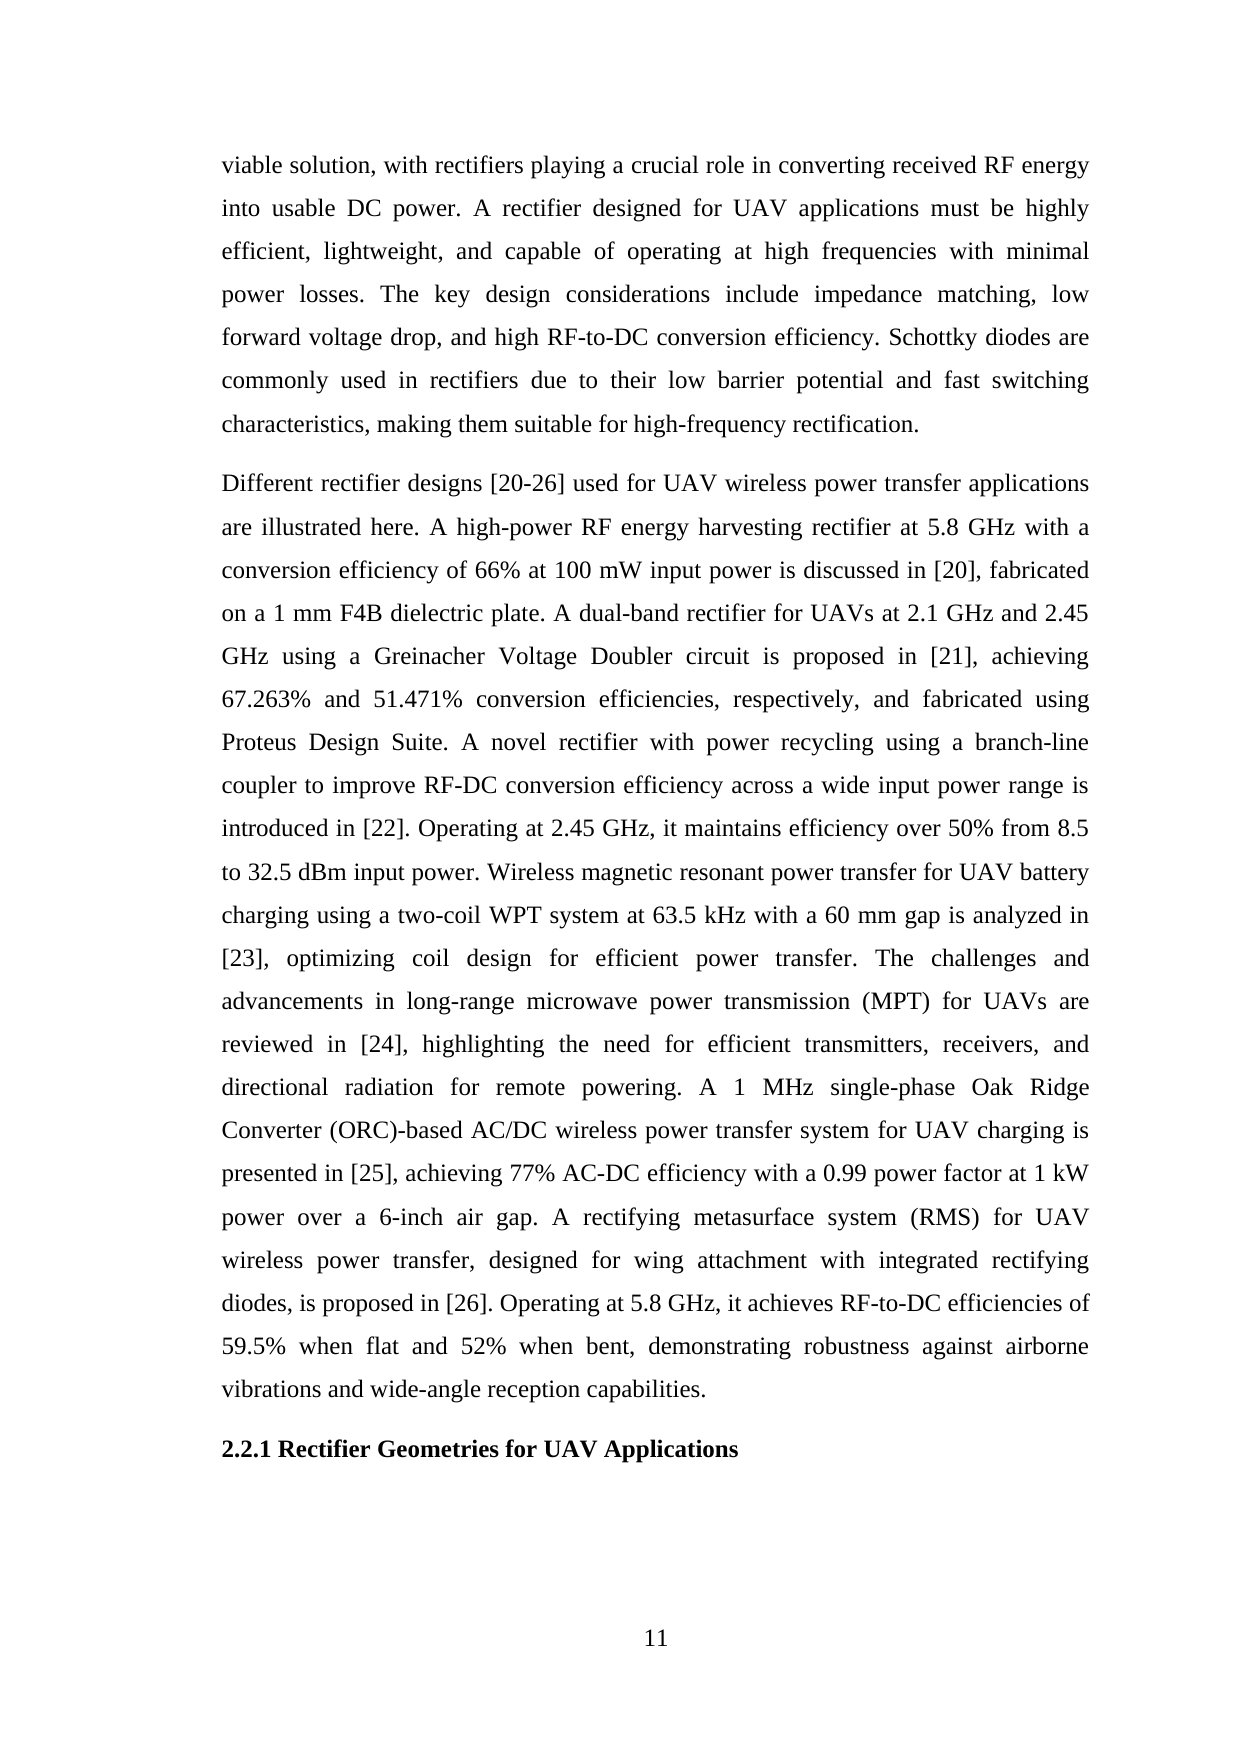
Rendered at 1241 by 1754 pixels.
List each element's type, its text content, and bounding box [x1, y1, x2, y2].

text Different rectifier designs [20-26] used for UAV wireless power transfer applications are illustrated here. A high-power RF energy harvesting rectifier at 5.8 GHz with a conversion efficiency of 66% at 100 mW input power is discussed in [20], fabricated on a 1 mm F4B dielectric plate. A dual-band rectifier for UAVs at 2.1 GHz and 2.45 GHz using a Greinacher Voltage Doubler circuit is proposed in [21], achieving 67.263% and 51.471% conversion efficiencies, respectively, and fabricated using Proteus Design Suite. A novel rectifier with power recycling using a branch-line coupler to improve RF-DC conversion efficiency across a wide input power range is introduced in [22]. Operating at 2.45 GHz, it maintains efficiency over 50% from 8.5 to 32.5 dBm input power. Wireless magnetic resonant power transfer for UAV battery charging using a two-coil WPT system at 63.5 kHz with a 60 mm gap is analyzed in [23], optimizing coil design for efficient power transfer. The challenges and advancements in long-range microwave power transmission (MPT) for UAVs are reviewed in [24], highlighting the need for efficient transmitters, receivers, and directional radiation for remote powering. A 1 MHz single-phase Oak Ridge Converter (ORC)-based AC/DC wireless power transfer system for UAV charging is presented in [25], achieving 77% AC-DC efficiency with a 0.99 power factor at 1 kW power over a 6-inch air gap. A rectifying metasurface system (RMS) for UAV wireless power transfer, designed for wing attachment with integrated rectifying diodes, is proposed in [26]. Operating at 5.8 GHz, it achieves RF-to-DC efficiencies of 59.5% when flat and 52% when bent, demonstrating robustness against airborne vibrations and wide-angle reception capabilities. [221, 468, 1090, 1403]
text 2.2.1 Rectifier Geometries for UAV Applications [221, 1434, 1090, 1463]
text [221, 150, 1090, 437]
